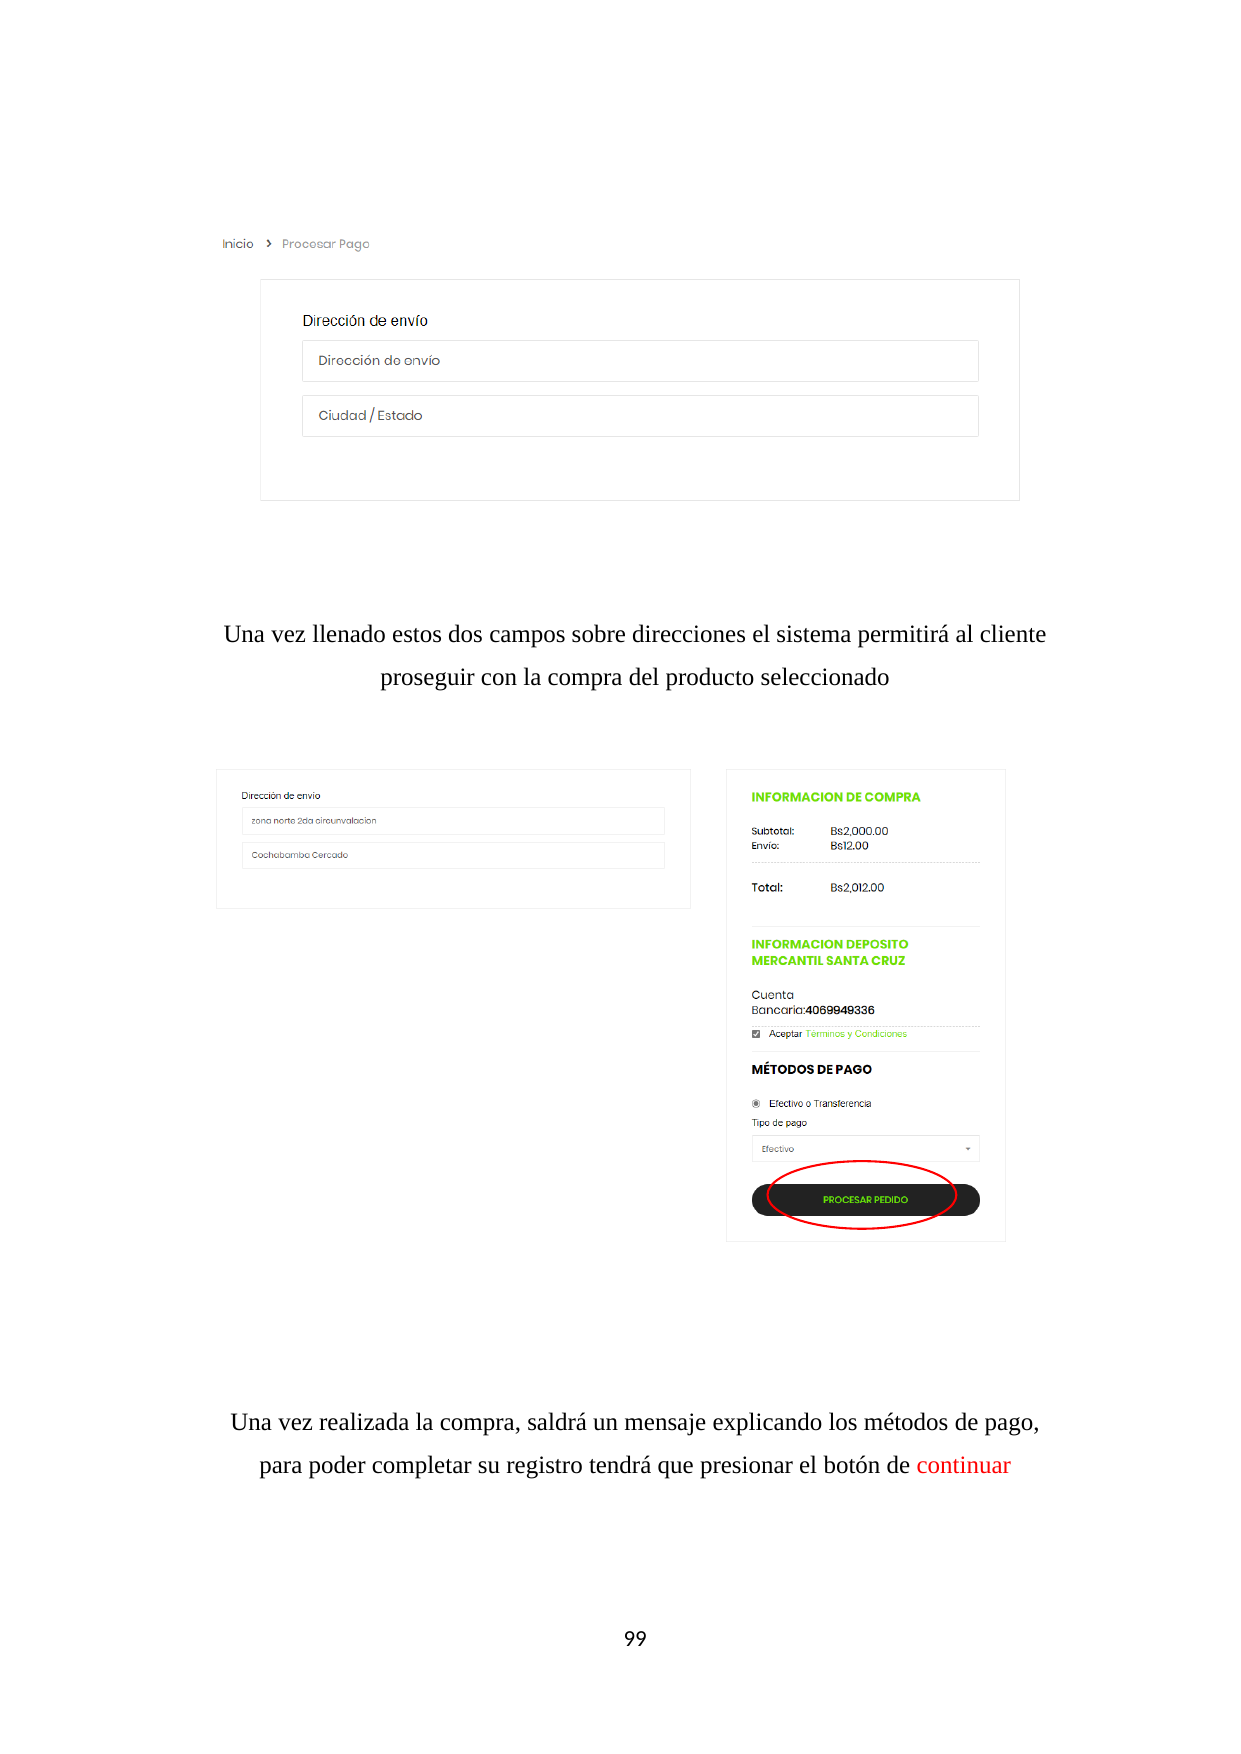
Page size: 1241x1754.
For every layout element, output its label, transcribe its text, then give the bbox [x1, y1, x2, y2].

text Una vez realizada la compra, saldrá un mensaje explicando los métodos de pago, para poder completar su registro tendrá que presionar el botón de continuar [207, 1407, 1063, 1478]
picture [206, 769, 1063, 1248]
picture [206, 219, 1060, 573]
